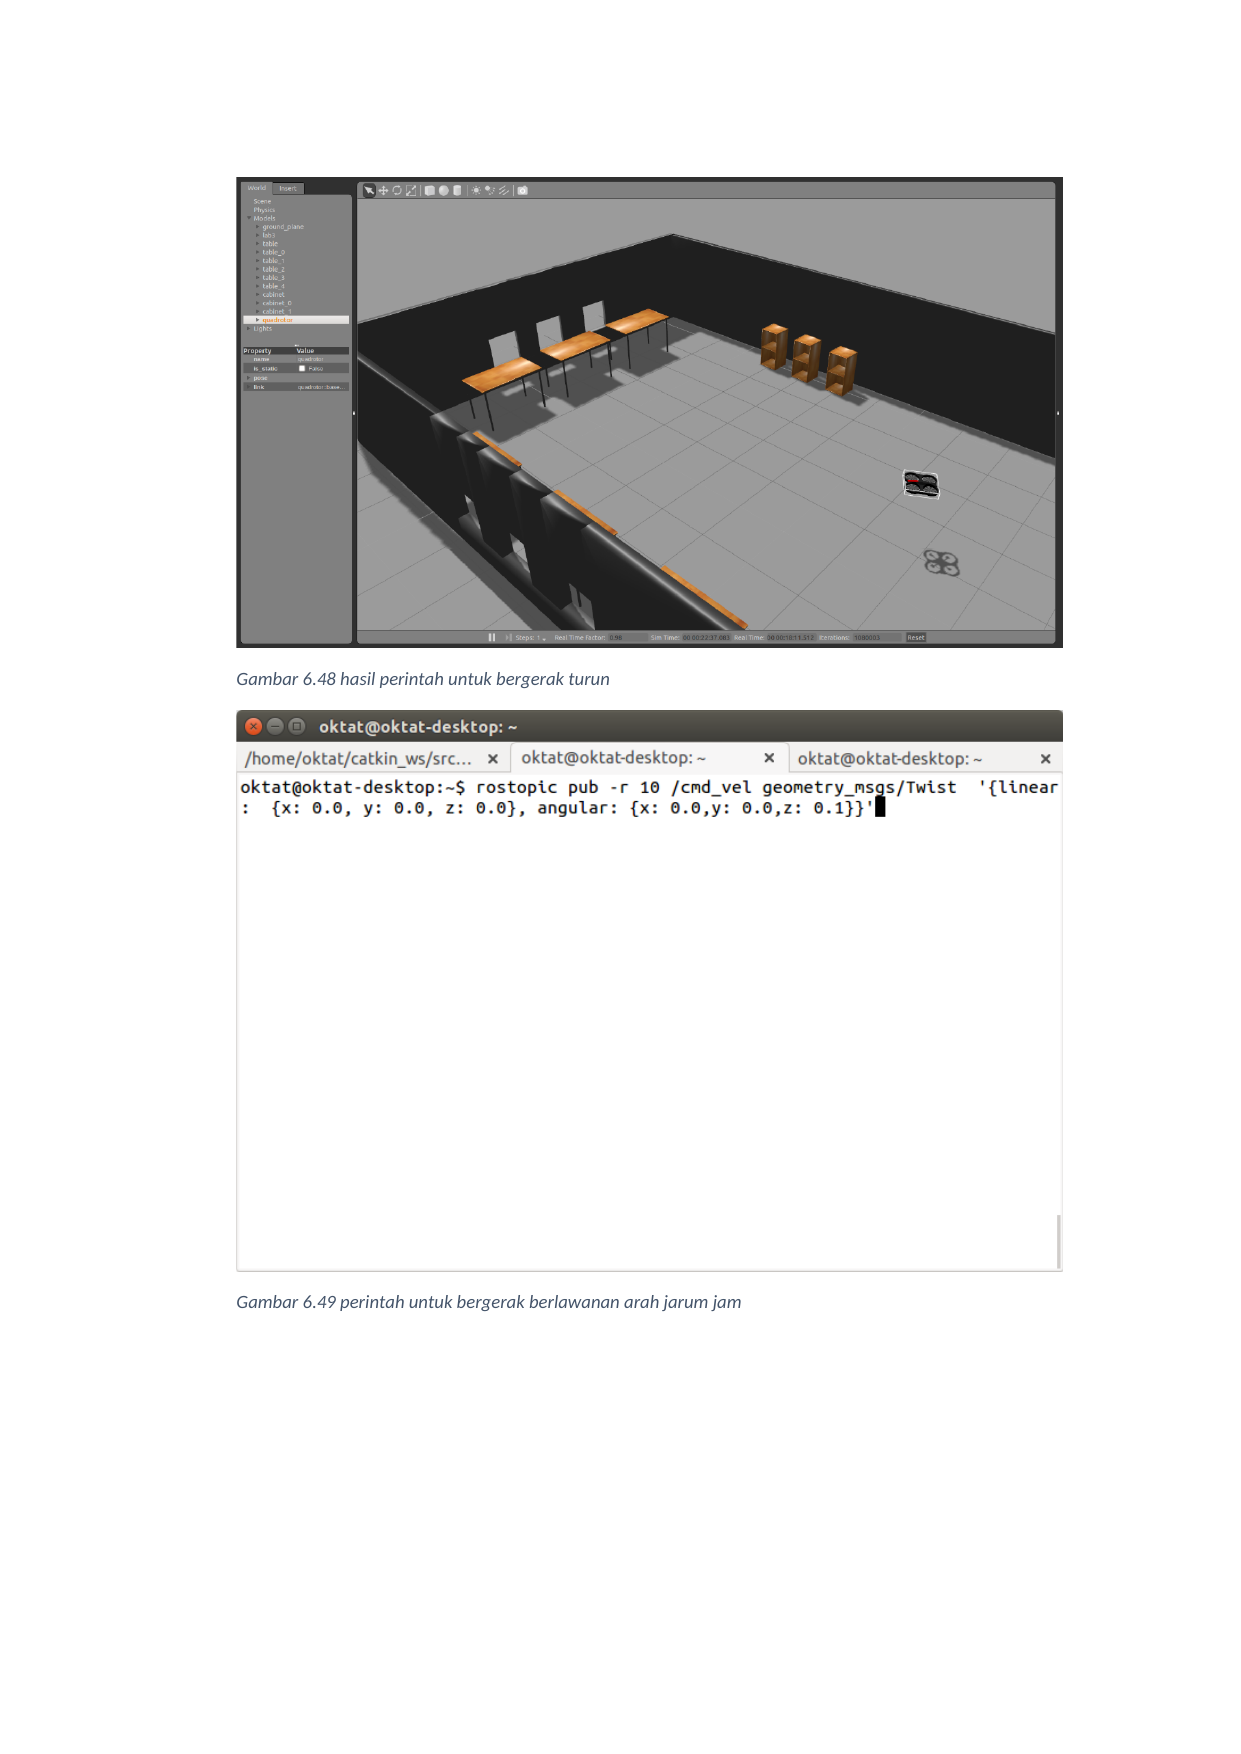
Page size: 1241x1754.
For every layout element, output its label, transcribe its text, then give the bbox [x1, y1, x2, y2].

picture [236, 710, 1063, 1272]
picture [236, 177, 1063, 648]
